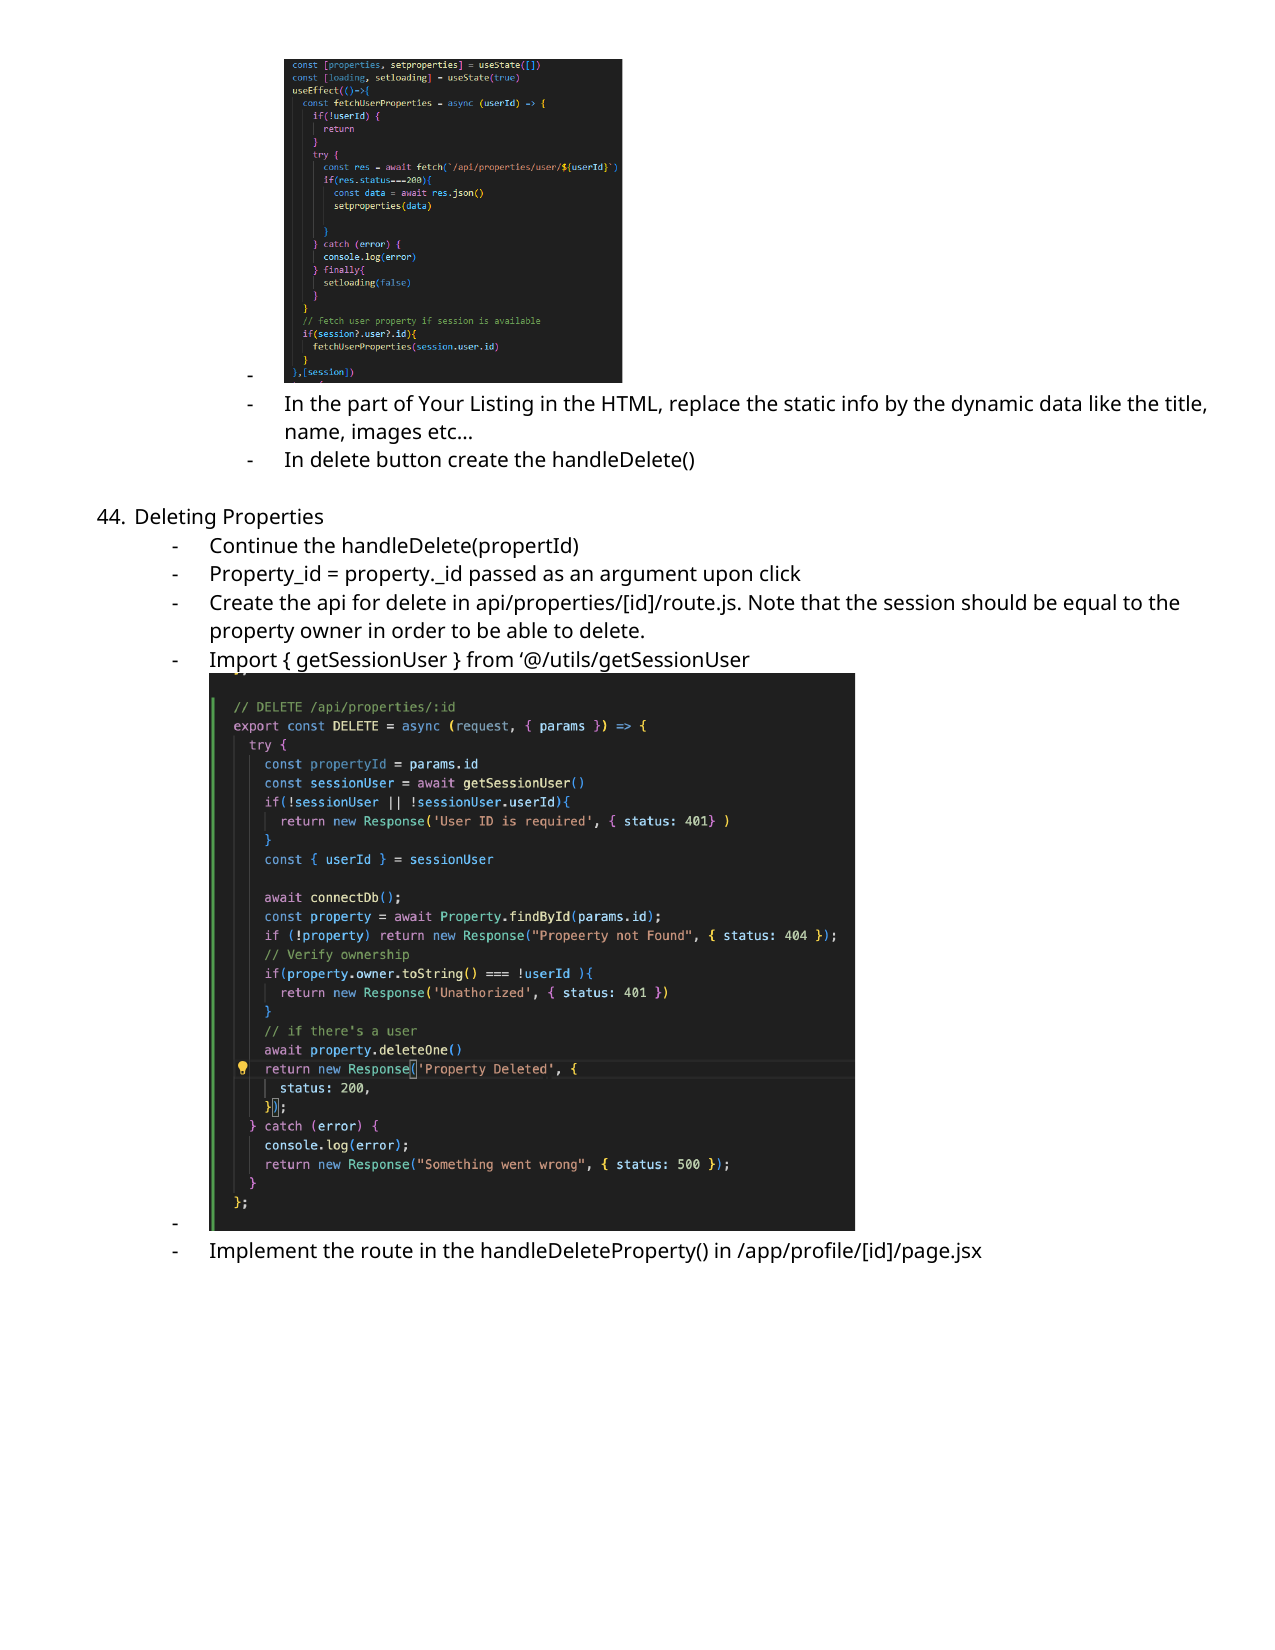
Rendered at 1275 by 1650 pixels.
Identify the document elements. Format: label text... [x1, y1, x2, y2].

list In delete button create the handleDelete() [247, 446, 1216, 474]
list Create the api for delete in api/properties/[id]/route.js. Note that the session should be equal to the property owner in order to be able to delete. [172, 588, 1216, 645]
picture [284, 59, 623, 383]
picture [209, 673, 856, 1231]
list Import { getSessionUser } from ‘@/utils/getSessionUser [172, 645, 1216, 673]
list Continue the handleDelete(propertId) [172, 531, 1216, 559]
list Implement the route in the handleDeleteProperty() in /app/profile/[id]/page.jsx [172, 1237, 1216, 1265]
list Property_id = property._id passed as an argument upon click [172, 559, 1216, 588]
list In the part of Your Listing in the HTML, replace the static info by the dynamic data like the title, name, images etc… [247, 389, 1216, 446]
list Deleting Properties [97, 502, 1216, 531]
